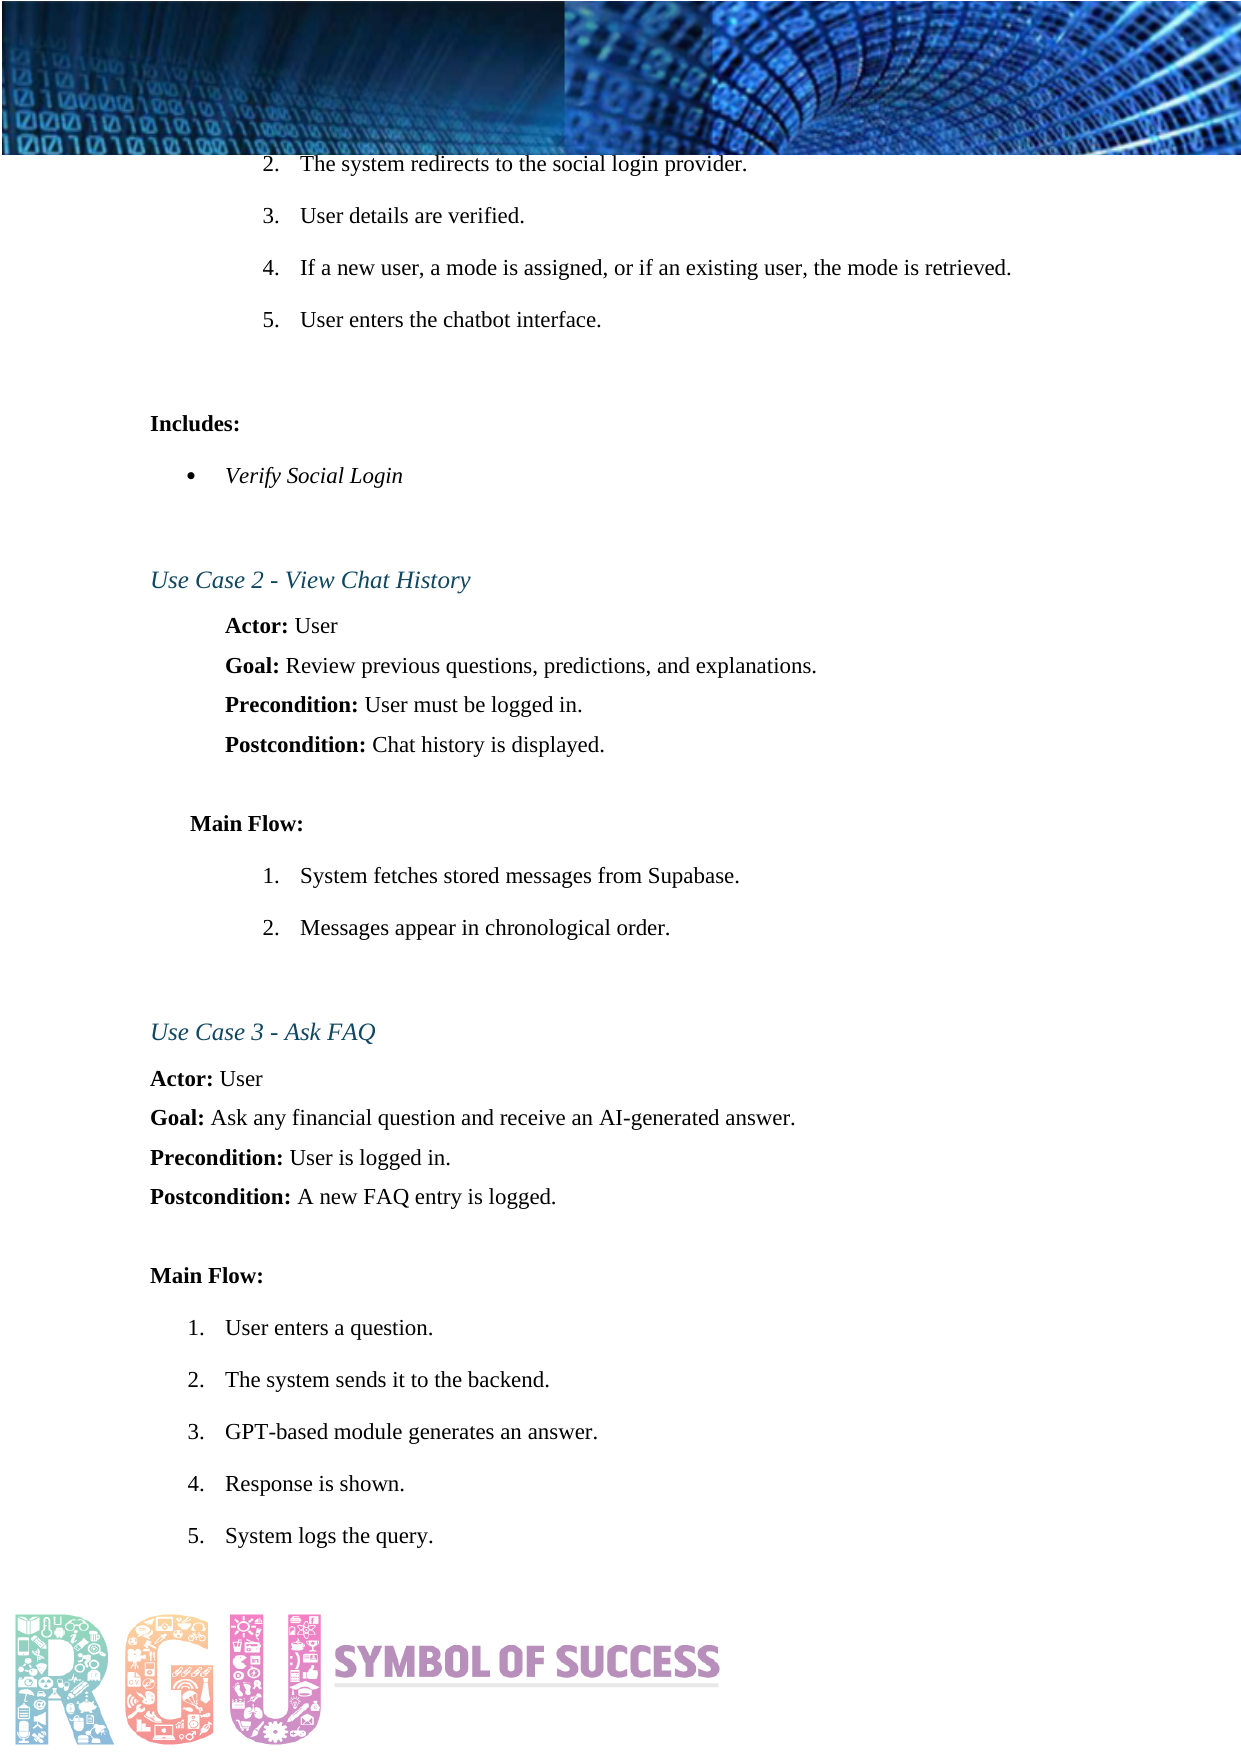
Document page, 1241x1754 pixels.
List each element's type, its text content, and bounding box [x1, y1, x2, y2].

list User details are verified. [262, 202, 1090, 228]
list User enters a question. [187, 1314, 1090, 1340]
text Actor: User Goal: Review previous questions, predictions, and explanations. Precondition: User must be logged in. Postcondition: Chat history is displayed. [225, 613, 1090, 757]
picture [2, 1, 1241, 155]
list If a new user, a mode is assigned, or if an existing user, the mode is retrieved. [262, 254, 1090, 280]
list User enters the chatbot interface. [262, 306, 1090, 332]
text Includes: [150, 410, 1090, 436]
text Actor: User Goal: Ask any financial question and receive an AI-generated answer. Precondition: User is logged in. Postcondition: A new FAQ entry is logged. [150, 1065, 1090, 1209]
subtitle Use Case 3 - Ask FAQ [150, 1017, 1090, 1046]
list Messages appear in chronological order. [262, 914, 1090, 940]
text Main Flow: [150, 810, 1090, 836]
text Main Flow: [150, 1262, 1090, 1288]
list GPT-based module generates an answer. [187, 1418, 1090, 1444]
list Verify Social Login [187, 462, 1090, 488]
list System fetches stored messages from Supabase. [262, 862, 1090, 888]
list The system sends it to the backend. [187, 1366, 1090, 1392]
list System logs the query. [187, 1522, 1090, 1548]
subtitle Use Case 2 - View Chat History [150, 565, 1090, 594]
list The system redirects to the social login provider. [262, 150, 1090, 176]
list Response is shown. [187, 1470, 1090, 1496]
subtitle Trust survey storage [1, 1603, 733, 1754]
